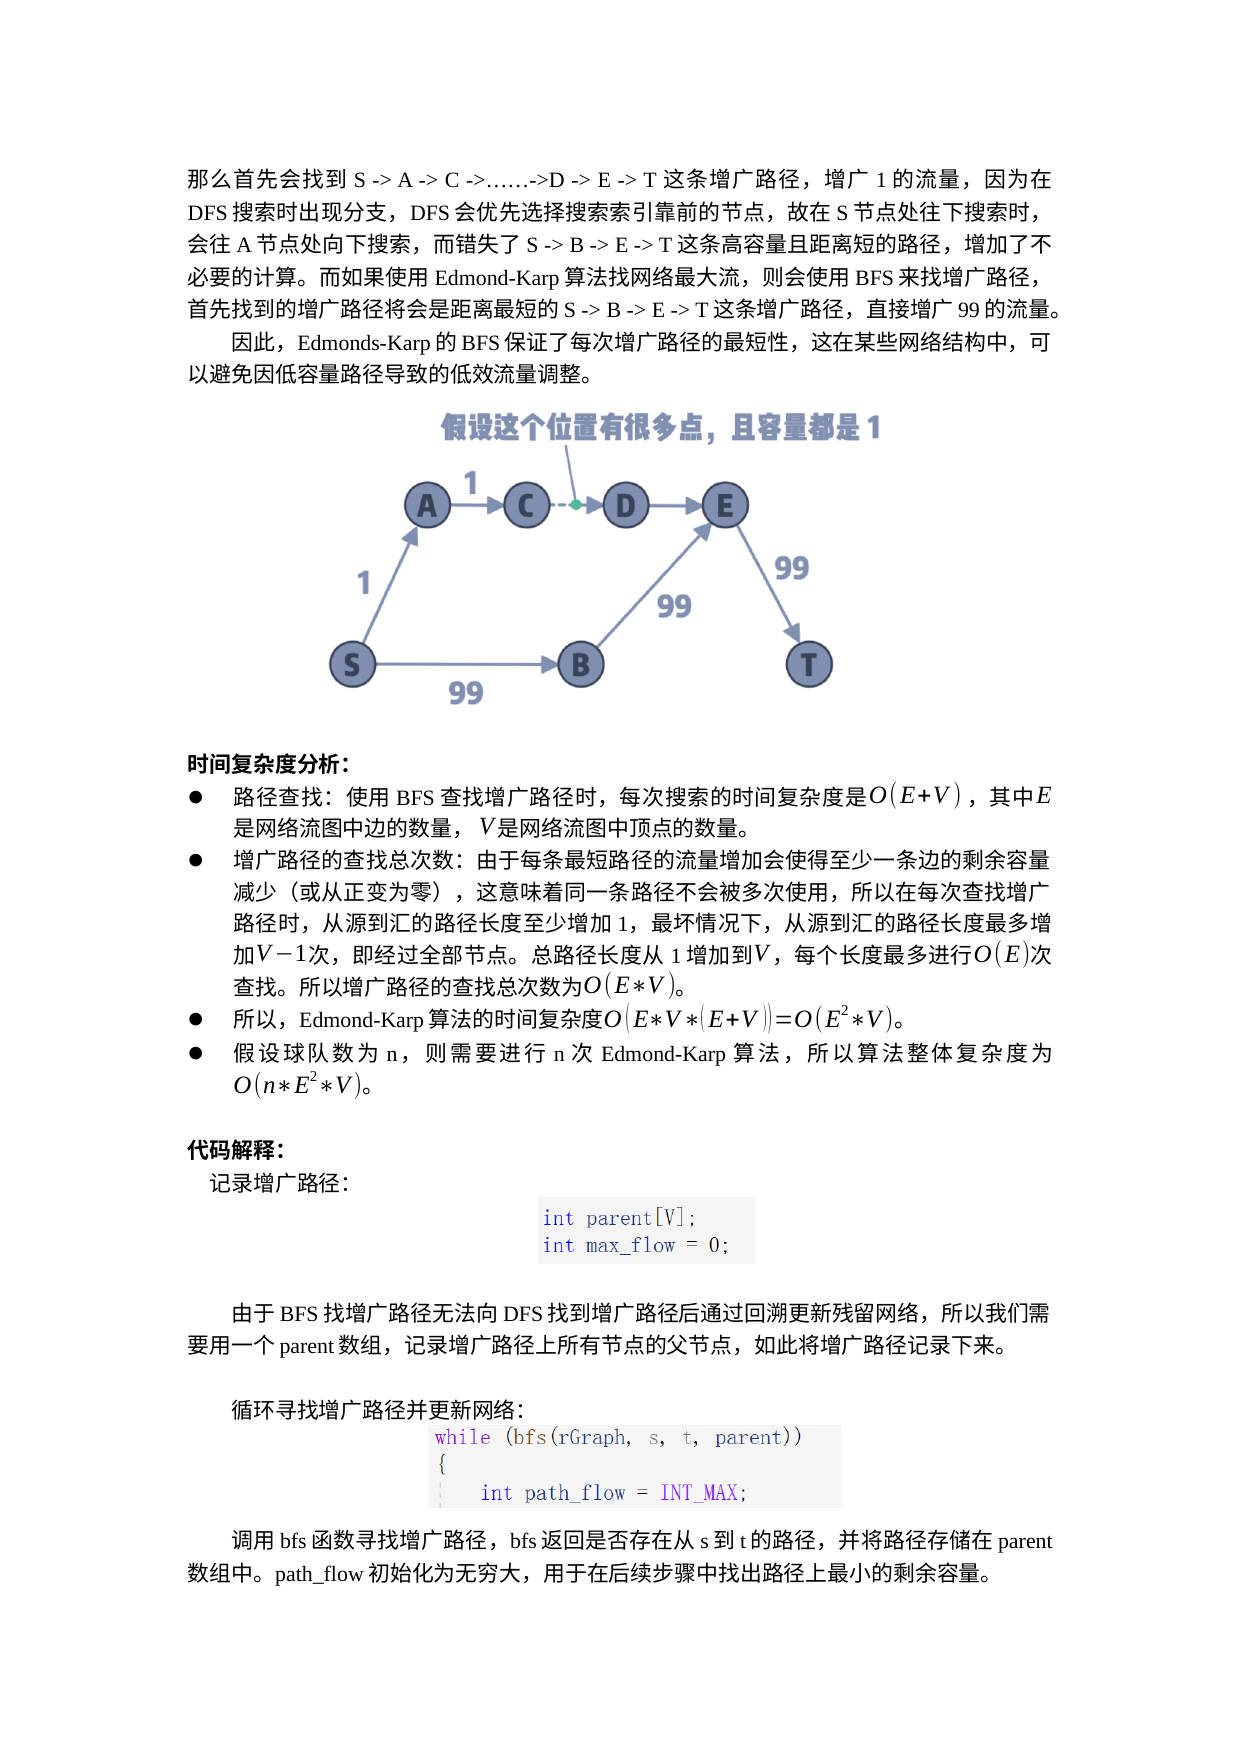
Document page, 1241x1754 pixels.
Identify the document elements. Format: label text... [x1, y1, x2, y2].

text 时间复杂度分析： [187, 747, 1053, 779]
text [187, 162, 1053, 324]
text 因此，Edmonds-Karp的BFS保证了每次增广路径的最短性，这在某些网络结构中，可以避免因低容量路径导致的低效流量调整。 [187, 324, 1053, 389]
text 代码解释： [187, 1133, 1053, 1165]
list 增广路径的查找总次数：由于每条最短路径的流量增加会使得至少一条边的剩余容量减少（或从正变为零），这意味着同一条路径不会被多次使用，所以在每次查找增广路径时，从源到汇的路径长度至少增加1，最坏情况下，从源到汇的路径长度最多增加次，即经过全部节点。总路径长度从1增加到，每个长度最多进行次查找。所以增广路径的查找总次数为。 [187, 843, 1053, 1001]
picture [296, 389, 890, 709]
text 记录增广路径： [187, 1165, 1053, 1198]
picture [428, 1425, 842, 1508]
list 路径查找：使用BFS查找增广路径时，每次搜索的时间复杂度是 ，其中是网络流图中边的数量， 是网络流图中顶点的数量。 [187, 779, 1053, 843]
text 循环寻找增广路径并更新网络： [187, 1393, 1053, 1425]
text 由于BFS找增广路径无法向DFS找到增广路径后通过回溯更新残留网络，所以我们需要用一个parent数组，记录增广路径上所有节点的父节点，如此将增广路径记录下来。 [187, 1295, 1053, 1360]
text 调用bfs函数寻找增广路径，bfs返回是否存在从s到t的路径，并将路径存储在parent 数组中。path_flow初始化为无穷大，用于在后续步骤中找出路径上最小的剩余容量。 [187, 1523, 1053, 1588]
picture [537, 1197, 756, 1264]
list 所以，Edmond-Karp算法的时间复杂度。 [187, 1001, 1053, 1036]
list 假设球队数为n，则需要进行n次Edmond-Karp算法，所以算法整体复杂度为。 [187, 1036, 1053, 1100]
